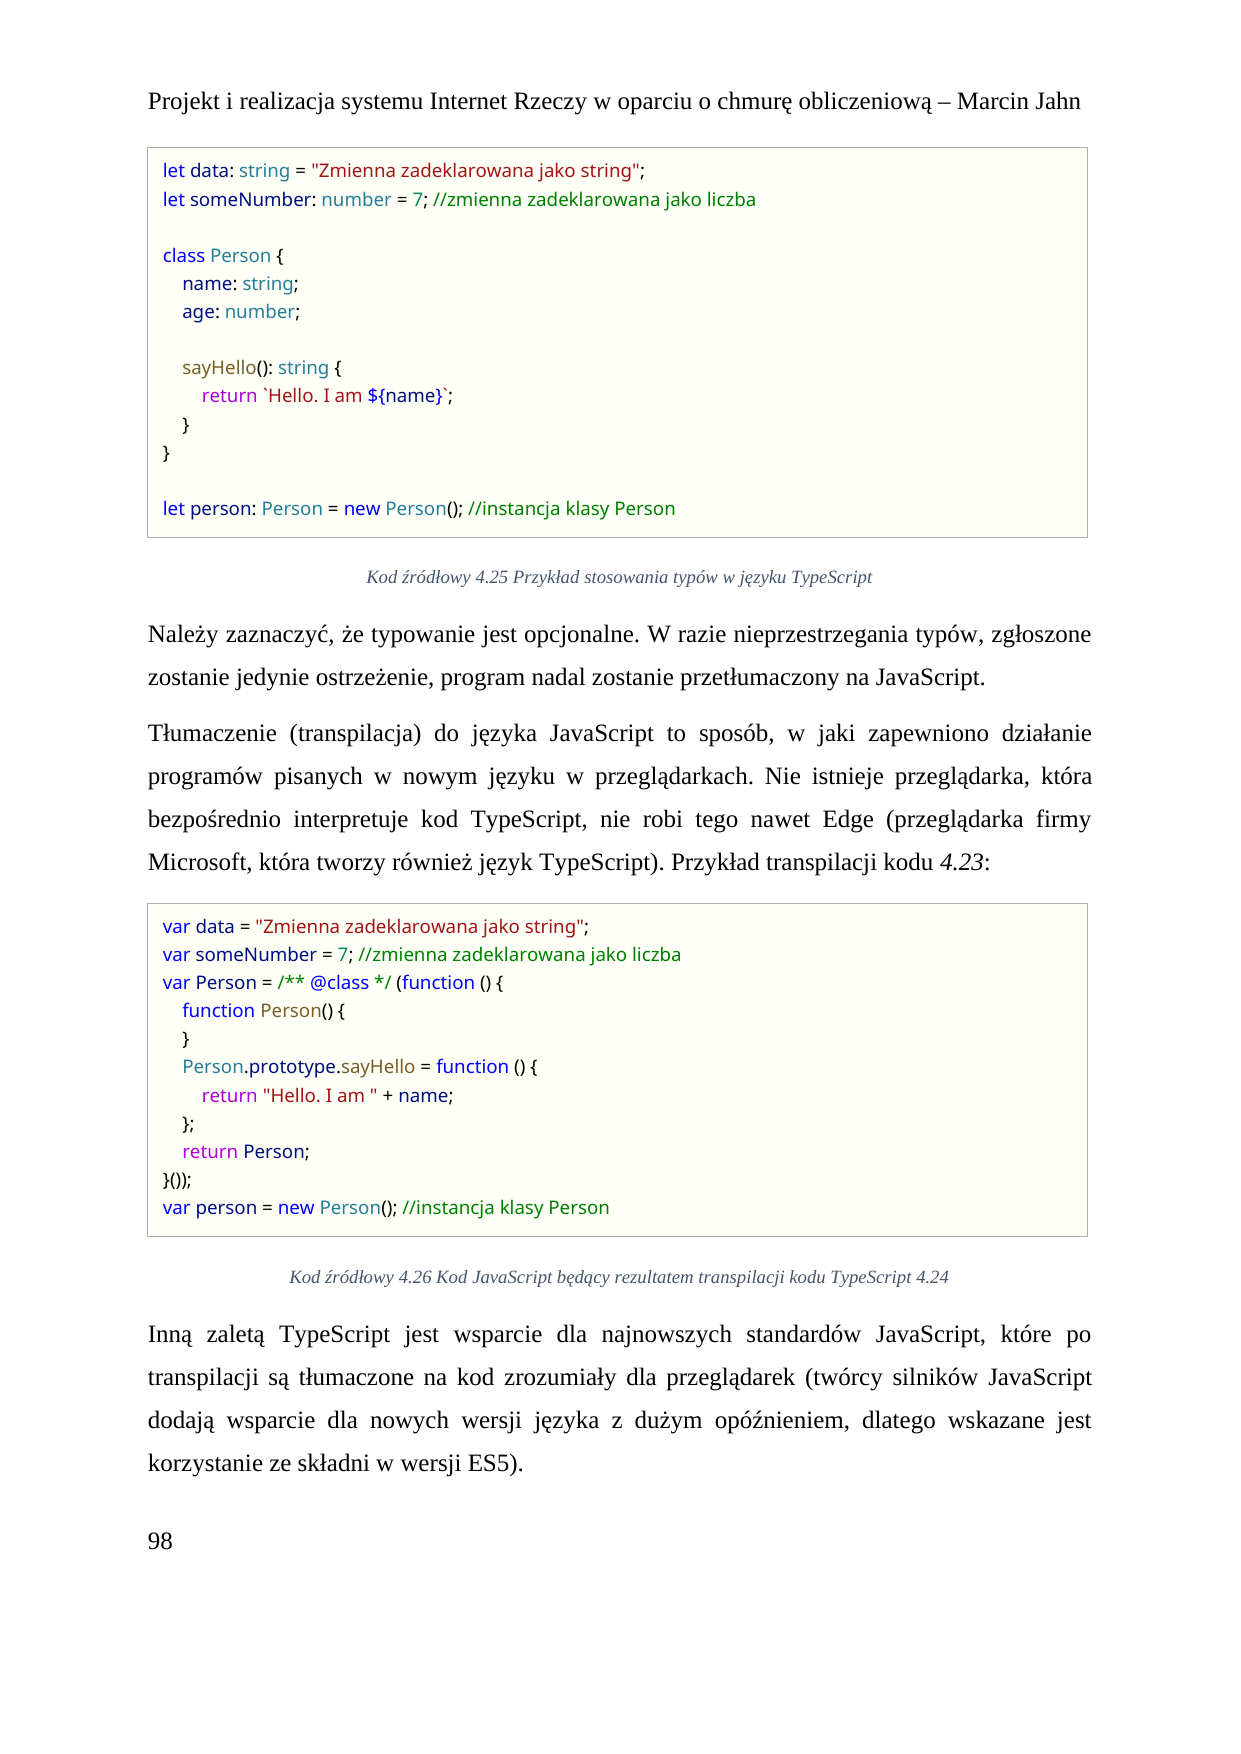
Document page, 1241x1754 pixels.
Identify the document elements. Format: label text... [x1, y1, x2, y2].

text Inną zaletą TypeScript jest wsparcie dla najnowszych standardów JavaScript, które po transpilacji są tłumaczone na kod zrozumiały dla przeglądarek (twórcy silników JavaScript dodają wsparcie dla nowych wersji języka z dużym opóźnieniem, dlatego wskazane jest korzystanie ze składni w wersji ES5). [148, 1319, 1093, 1477]
text Należy zaznaczyć, że typowanie jest opcjonalne. W razie nieprzestrzegania typów, zgłoszone zostanie jedynie ostrzeżenie, program nadal zostanie przetłumaczony na JavaScript. [148, 619, 1093, 691]
text Tłumaczenie (transpilacja) do języka JavaScript to sposób, w jaki zapewniono działanie programów pisanych w nowym języku w przeglądarkach. Nie istnieje przeglądarka, która bezpośrednio interpretuje kod TypeScript, nie robi tego nawet Edge (przeglądarka firmy Microsoft, która tworzy również język TypeScript). Przykład transpilacji kodu 4.23: [148, 718, 1093, 876]
